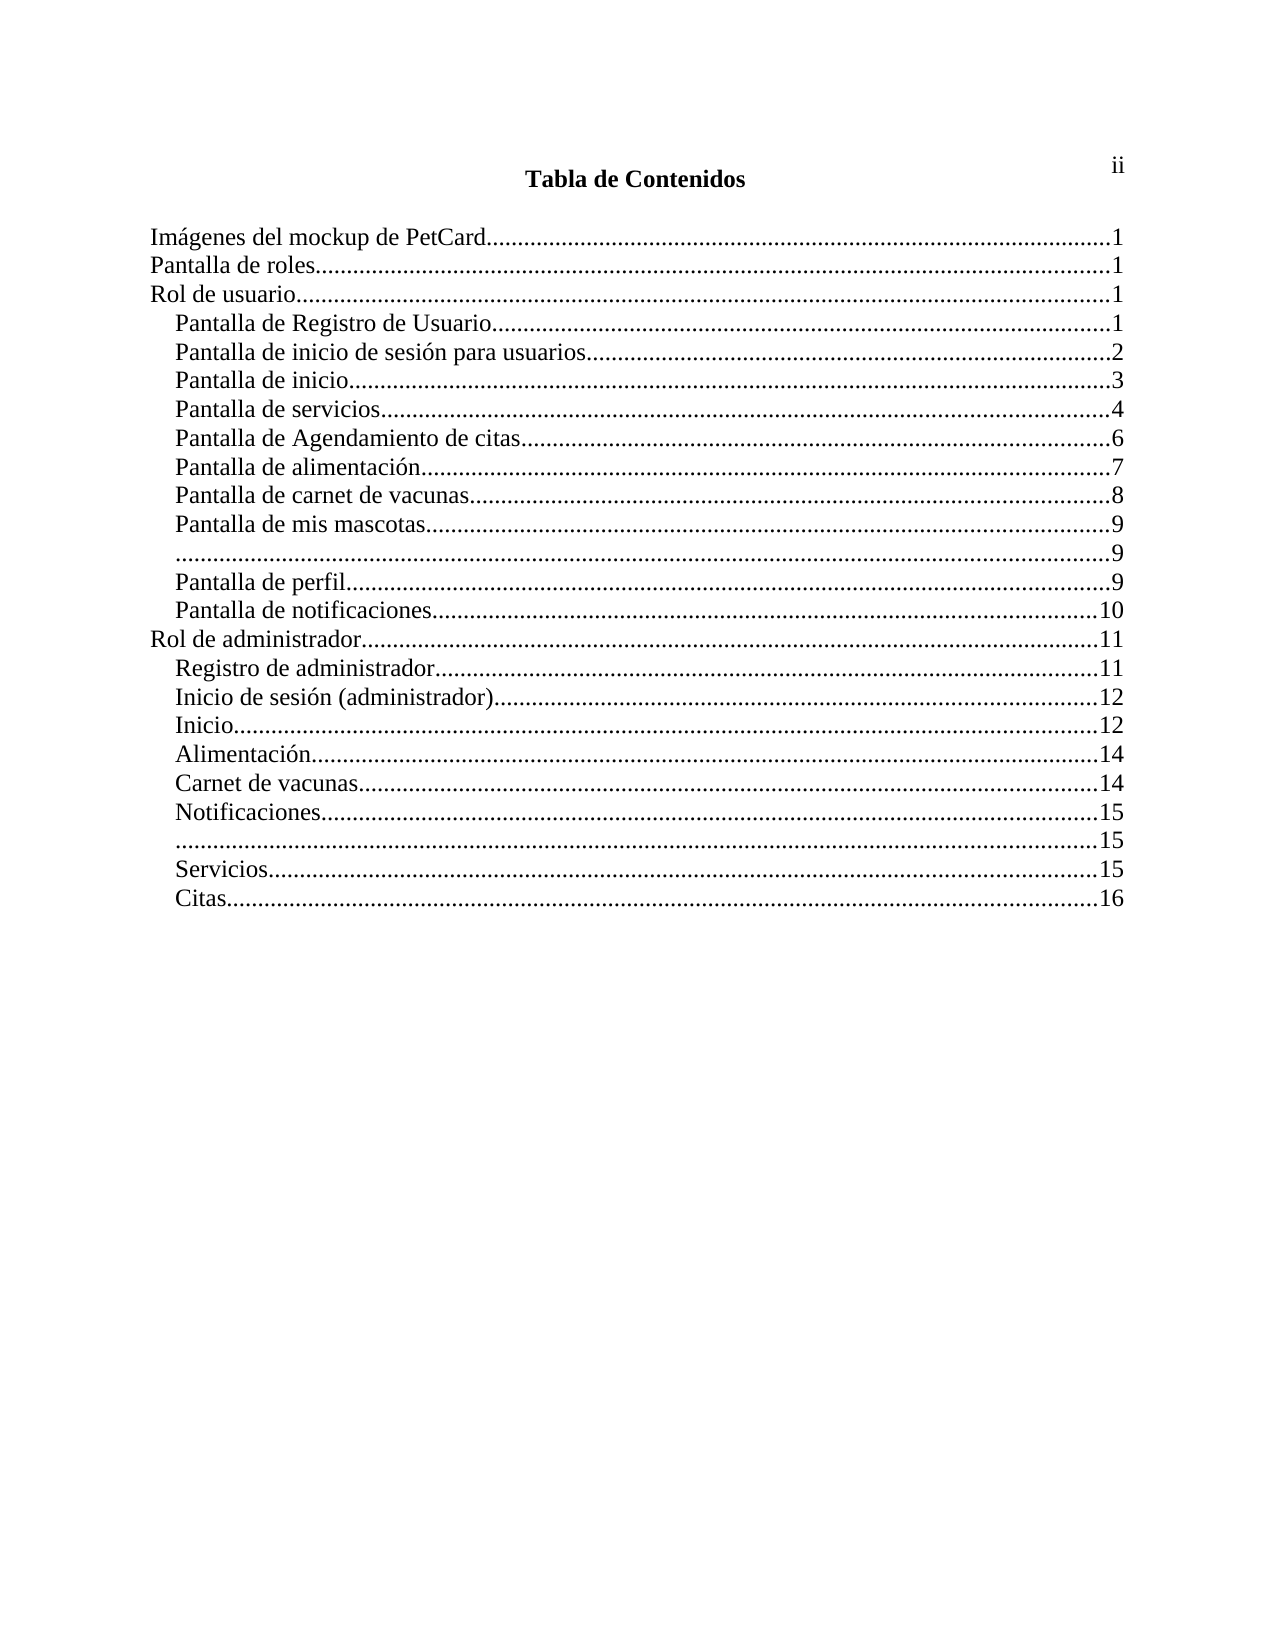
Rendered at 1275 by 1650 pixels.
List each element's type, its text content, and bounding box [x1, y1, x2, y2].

text Pantalla de Agendamiento de citas 6 [175, 423, 1125, 452]
text Pantalla de carnet de vacunas 8 [175, 481, 1125, 509]
text Pantalla de Registro de Usuario 1 [175, 308, 1125, 337]
text Pantalla de inicio 3 [175, 366, 1125, 394]
text 15 [175, 826, 1125, 854]
text 9 [175, 538, 1125, 567]
text Inicio de sesión (administrador) 12 [175, 682, 1125, 711]
text Rol de usuario 1 [150, 279, 1125, 308]
text Notificaciones 15 [175, 797, 1125, 826]
text Pantalla de mis mascotas 9 [175, 509, 1125, 538]
text Pantalla de servicios 4 [175, 394, 1125, 423]
text Pantalla de roles 1 [150, 251, 1125, 279]
text Pantalla de perfil 9 [175, 567, 1125, 596]
text Pantalla de inicio de sesión para usuarios 2 [175, 337, 1125, 366]
text Citas 16 [175, 883, 1125, 912]
text Alimentación 14 [175, 739, 1125, 768]
text Tabla de Contenidos [159, 164, 1125, 193]
text Rol de administrador 11 [150, 624, 1125, 653]
text Inicio 12 [175, 711, 1125, 739]
text Registro de administrador 11 [175, 653, 1125, 682]
text Pantalla de alimentación 7 [175, 452, 1125, 481]
text Servicios 15 [175, 854, 1125, 883]
text Pantalla de notificaciones 10 [175, 596, 1125, 624]
text Carnet de vacunas 14 [175, 768, 1125, 797]
text Imágenes del mockup de PetCard 1 [150, 222, 1125, 251]
